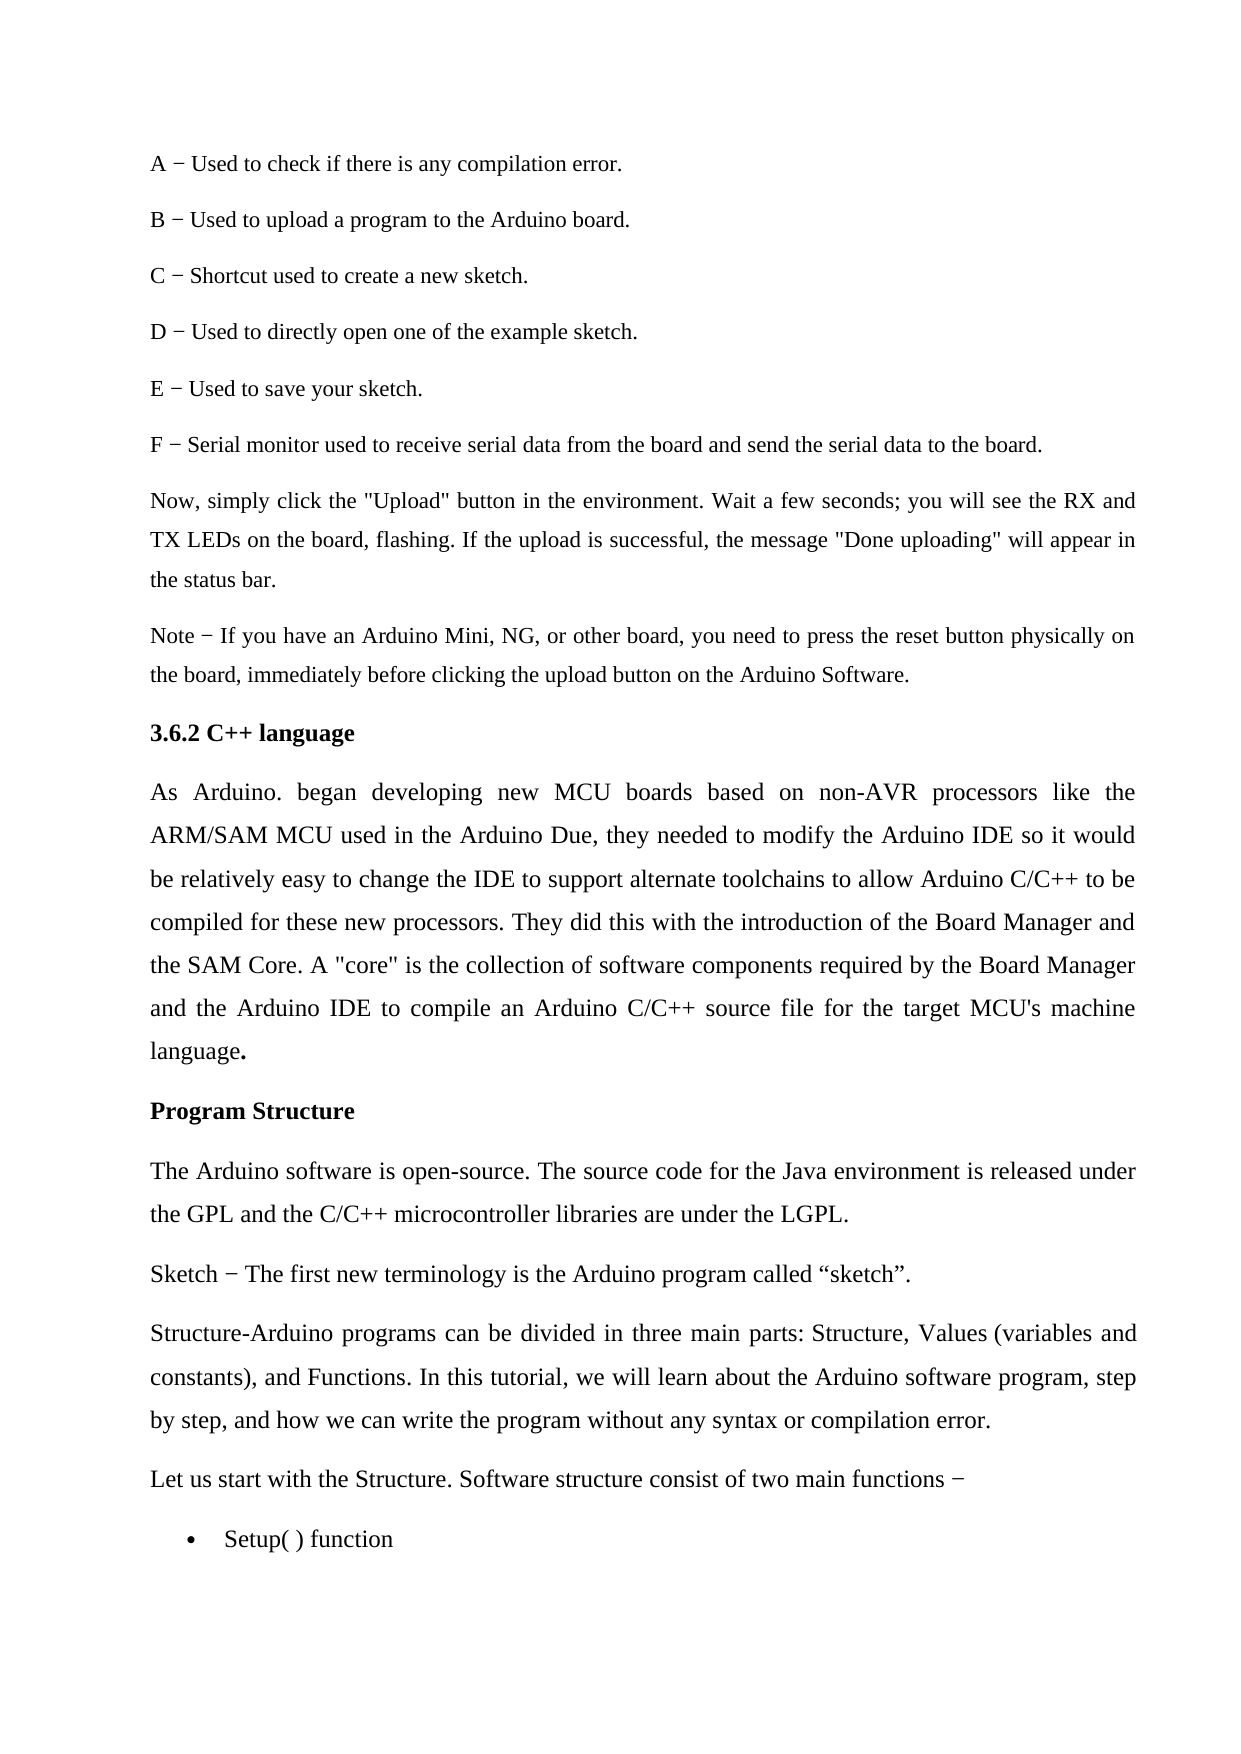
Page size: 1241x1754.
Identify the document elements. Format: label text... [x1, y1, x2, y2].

text A − Used to check if there is any compilation error. [150, 150, 1137, 176]
text F − Serial monitor used to receive serial data from the board and send the serial data to the board. [150, 431, 1137, 457]
text 3.6.2 C++ language [150, 718, 1137, 746]
text Now, simply click the "Upload" button in the environment. Wait a few seconds; you will see the RX and TX LEDs on the board, flashing. If the upload is successful, the message "Done uploading" will appear in the status bar. [150, 487, 1137, 592]
text As Arduino. began developing new MCU boards based on non-AVR processors like the ARM/SAM MCU used in the Arduino Due, they needed to modify the Arduino IDE so it would be relatively easy to change the IDE to support alternate toolchains to allow Arduino C/C++ to be compiled for these new processors. They did this with the introduction of the Board Manager and the SAM Core. A "core" is the collection of software components required by the Board Manager and the Arduino IDE to compile an Arduino C/C++ source file for the target MCU's machine language. [150, 777, 1137, 1065]
text Note − If you have an Arduino Mini, NG, or other board, you need to press the reset button physically on the board, immediately before clicking the upload button on the Arduino Software. [150, 622, 1137, 688]
text Let us start with the Structure. Software structure consist of two main functions − [150, 1464, 1137, 1493]
text Program Structure [150, 1096, 1137, 1125]
text The Arduino software is open-source. The source code for the Java environment is released under the GPL and the C/C++ microcontroller libraries are under the LGPL. [150, 1156, 1137, 1228]
text D − Used to directly open one of the example sketch. [150, 318, 1137, 345]
list Setup( ) function [187, 1524, 1137, 1553]
text Sketch − The first new terminology is the Arduino program called “sketch”. [150, 1259, 1137, 1287]
text B − Used to upload a program to the Arduino board. [150, 206, 1137, 232]
text Structure-Arduino programs can be divided in three main parts: Structure, Values (variables and constants), and Functions. In this tutorial, we will learn about the Arduino software program, step by step, and how we can write the program without any syntax or compilation error. [150, 1318, 1137, 1433]
text C − Shortcut used to create a new sketch. [150, 262, 1137, 289]
text E − Used to save your sketch. [150, 374, 1137, 401]
